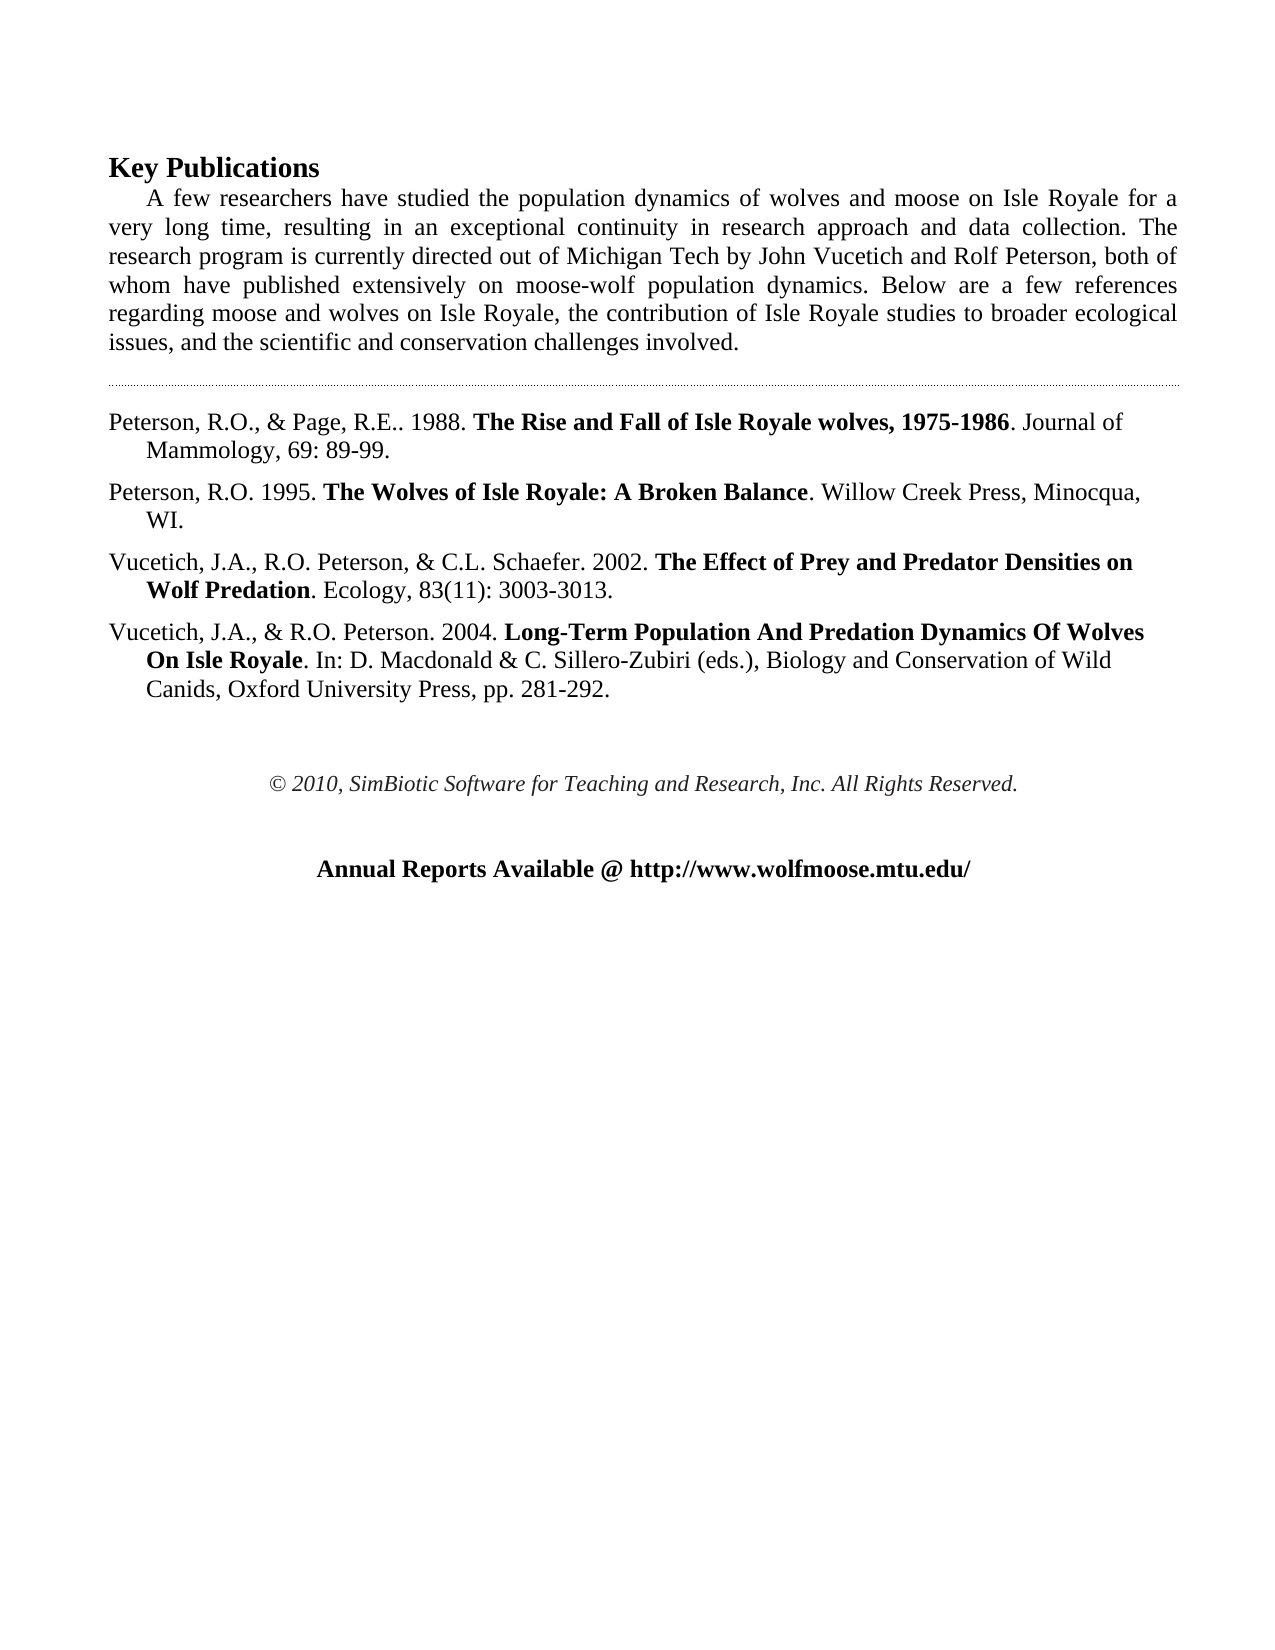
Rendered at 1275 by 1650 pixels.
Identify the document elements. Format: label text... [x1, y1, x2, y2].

text A few researchers have studied the population dynamics of wolves and moose on Isle Royale for a very long time, resulting in an exceptional continuity in research approach and data collection. The research program is currently directed out of Michigan Tech by John Vucetich and Rolf Peterson, both of whom have published extensively on moose-wolf population dynamics. Below are a few references regarding moose and wolves on Isle Royale, the contribution of Isle Royale studies to broader ecological issues, and the scientific and conservation challenges involved. [108, 183, 1179, 356]
text Peterson, R.O. 1995. The Wolves of Isle Royale: A Broken Balance. Willow Creek Press, Minocqua, WI. [108, 477, 1179, 534]
text Peterson, R.O., & Page, R.E.. 1988. The Rise and Fall of Isle Royale wolves, 1975-1986. Journal of Mammology, 69: 89-99. [108, 407, 1179, 464]
text Key Publications [108, 150, 1179, 183]
text Vucetich, J.A., R.O. Peterson, & C.L. Schaefer. 2002. The Effect of Prey and Predator Densities on Wolf Predation. Ecology, 83(11): 3003-3013. [108, 547, 1179, 604]
text Annual Reports Available @ http://www.wolfmoose.mtu.edu/ [108, 854, 1179, 883]
text © 2010, SimBiotic Software for Teaching and Research, Inc. All Rights Reserved. [108, 771, 1179, 797]
text Vucetich, J.A., & R.O. Peterson. 2004. Long-Term Population And Predation Dynamics Of Wolves On Isle Royale. In: D. Macdonald & C. Sillero-Zubiri (eds.), Biology and Conservation of Wild Canids, Oxford University Press, pp. 281-292. [108, 617, 1179, 703]
